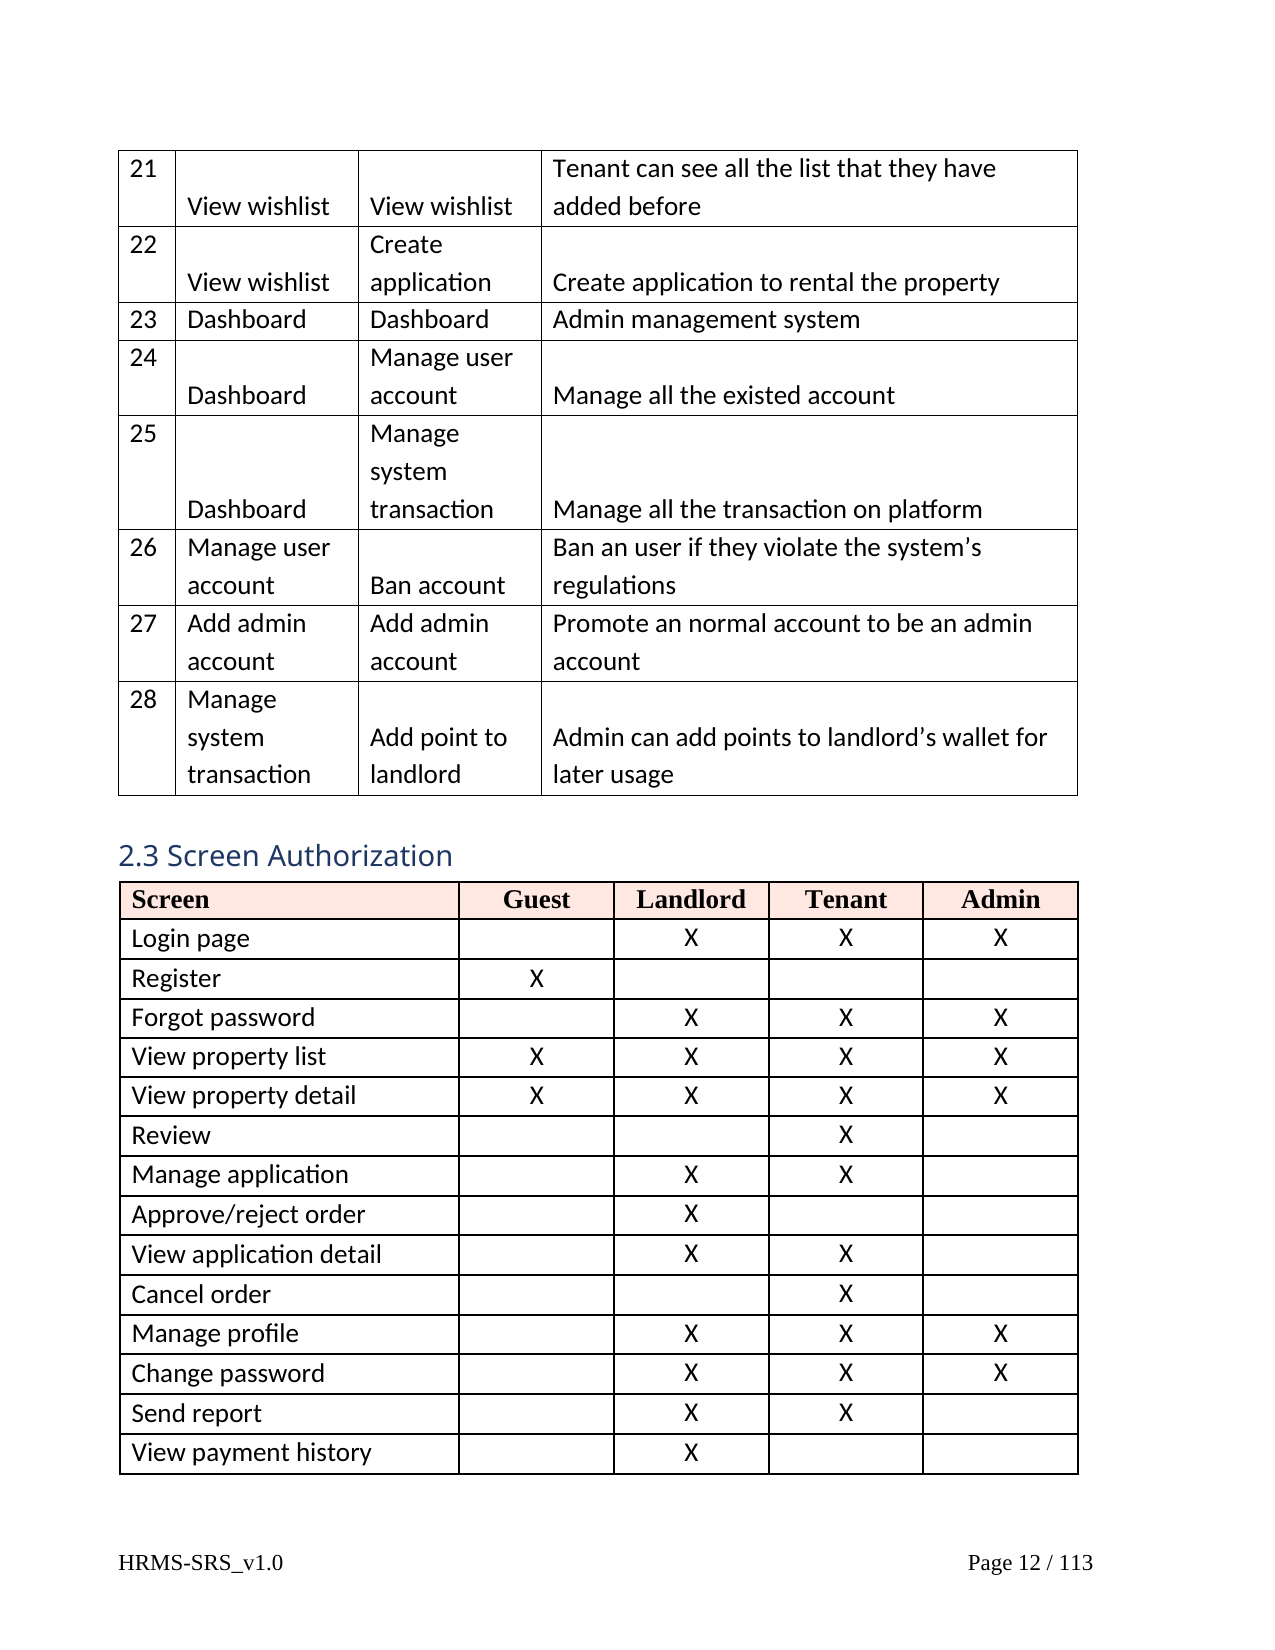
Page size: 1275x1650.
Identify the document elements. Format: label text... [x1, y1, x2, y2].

table_cell X [770, 1276, 922, 1314]
table_cell Review [121, 1117, 458, 1155]
table_cell X [770, 1236, 922, 1274]
table_cell Manage system transaction [176, 682, 358, 794]
table_cell X [615, 1000, 768, 1037]
table_cell [770, 960, 922, 998]
table_cell Manage user account [359, 341, 541, 415]
table_cell [460, 1117, 613, 1155]
table_cell View wishlist [176, 227, 358, 302]
table_cell X [924, 1000, 1077, 1037]
table_cell X [615, 1395, 768, 1433]
table_cell [924, 1395, 1077, 1433]
table_cell X [615, 1078, 768, 1115]
table_cell View application detail [121, 1236, 458, 1274]
table_cell [924, 1157, 1077, 1194]
table_cell X [615, 1039, 768, 1076]
table_cell View wishlist [359, 151, 541, 226]
table_cell Manage application [121, 1157, 458, 1194]
table_cell X [924, 1078, 1077, 1115]
table_cell Add point to landlord [359, 682, 541, 794]
table_header Tenant [770, 883, 922, 918]
table_cell [460, 1316, 613, 1353]
table_cell [460, 1435, 613, 1472]
table_cell 25 [119, 416, 175, 529]
table_cell View wishlist [176, 151, 358, 226]
table_cell X [770, 1000, 922, 1037]
table_cell X [615, 1316, 768, 1353]
table_cell X [615, 1435, 768, 1472]
table_cell [770, 1435, 922, 1472]
table_cell Tenant can see all the list that they have added before [542, 151, 1077, 226]
table_cell Promote an normal account to be an admin account [542, 606, 1077, 681]
table_cell X [924, 920, 1077, 958]
table_cell Manage all the transaction on platform [542, 416, 1077, 529]
table_cell Create application [359, 227, 541, 302]
table_cell Ban account [359, 530, 541, 605]
table_cell [924, 960, 1077, 998]
table_header Guest [460, 883, 613, 918]
table_cell X [770, 1355, 922, 1393]
table_cell [460, 1197, 613, 1234]
table_cell [924, 1276, 1077, 1314]
table_cell X [615, 1197, 768, 1234]
table_cell X [615, 1355, 768, 1393]
table_cell Approve/reject order [121, 1197, 458, 1234]
table_cell X [770, 1316, 922, 1353]
table_cell [924, 1435, 1077, 1472]
table_cell 23 [119, 303, 175, 339]
table_cell 21 [119, 151, 175, 226]
table_cell X [460, 1078, 613, 1115]
table_cell Admin management system [542, 303, 1077, 339]
table_cell Dashboard [176, 416, 358, 529]
table_cell [770, 1197, 922, 1234]
table_cell [924, 1117, 1077, 1155]
table_cell Dashboard [359, 303, 541, 339]
table_cell 26 [119, 530, 175, 605]
table_cell X [770, 920, 922, 958]
table_header Landlord [615, 883, 768, 918]
table_cell [460, 1276, 613, 1314]
table_cell X [770, 1157, 922, 1194]
table_cell [460, 1157, 613, 1194]
table_header Admin [924, 883, 1077, 918]
table_cell Manage profile [121, 1316, 458, 1353]
table_cell Manage system transaction [359, 416, 541, 529]
table_cell Manage all the existed account [542, 341, 1077, 415]
table_cell X [460, 960, 613, 998]
table_cell X [615, 920, 768, 958]
table_cell [460, 1355, 613, 1393]
table_cell Register [121, 960, 458, 998]
table_cell Login page [121, 920, 458, 958]
table_cell Add admin account [359, 606, 541, 681]
table_cell View property list [121, 1039, 458, 1076]
table_cell 22 [119, 227, 175, 302]
table_cell [615, 960, 768, 998]
table_cell Create application to rental the property [542, 227, 1077, 302]
table_cell X [770, 1078, 922, 1115]
table_cell [924, 1197, 1077, 1234]
subtitle 2.3 Screen Authorization [118, 836, 1125, 875]
table_cell Dashboard [176, 341, 358, 415]
table_cell Ban an user if they violate the system’s regulations [542, 530, 1077, 605]
table_header Screen [121, 883, 458, 918]
table_cell Dashboard [176, 303, 358, 339]
table_cell Manage user account [176, 530, 358, 605]
table_cell X [615, 1236, 768, 1274]
table_cell [615, 1117, 768, 1155]
table_cell [615, 1276, 768, 1314]
table_cell X [770, 1395, 922, 1433]
table_cell X [460, 1039, 613, 1076]
table_cell View property detail [121, 1078, 458, 1115]
table_cell X [615, 1157, 768, 1194]
table_cell View payment history [121, 1435, 458, 1472]
table_cell [460, 1395, 613, 1433]
table_cell [924, 1236, 1077, 1274]
table_cell X [770, 1039, 922, 1076]
table_cell X [770, 1117, 922, 1155]
table_cell [460, 1000, 613, 1037]
table_cell 28 [119, 682, 175, 794]
table_cell 27 [119, 606, 175, 681]
table_cell Admin can add points to landlord’s wallet for later usage [542, 682, 1077, 794]
table_cell 24 [119, 341, 175, 415]
table_cell X [924, 1316, 1077, 1353]
table_cell X [924, 1355, 1077, 1393]
table_cell X [924, 1039, 1077, 1076]
table_cell Forgot password [121, 1000, 458, 1037]
table_cell [460, 920, 613, 958]
table_cell [460, 1236, 613, 1274]
table_cell Cancel order [121, 1276, 458, 1314]
table_cell Add admin account [176, 606, 358, 681]
table_cell Change password [121, 1355, 458, 1393]
table_cell Send report [121, 1395, 458, 1433]
